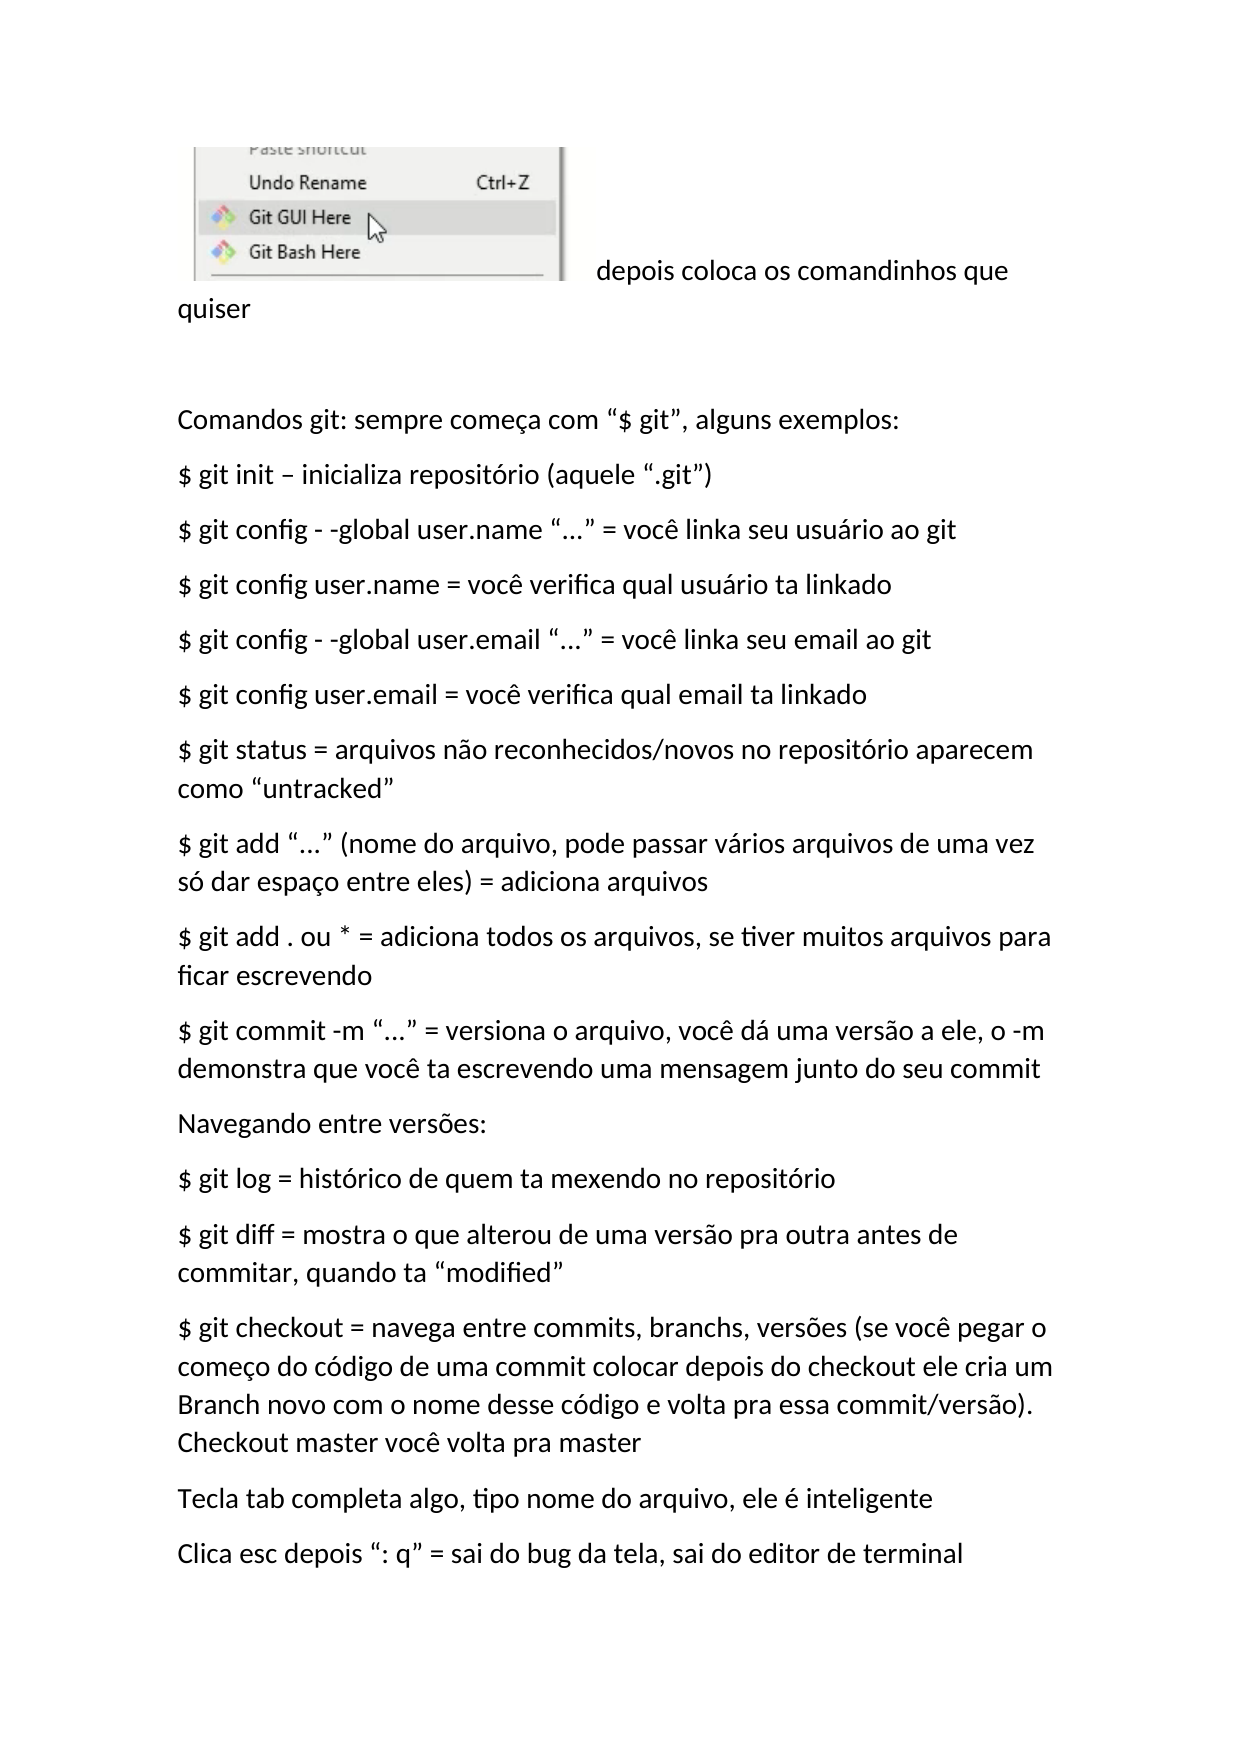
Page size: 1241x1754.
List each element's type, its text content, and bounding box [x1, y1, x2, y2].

text Tecla tab completa algo, tipo nome do arquivo, ele é inteligente [177, 1480, 1063, 1515]
text $ git config user.email = você verifica qual email ta linkado [177, 676, 1063, 712]
picture [177, 147, 597, 281]
text $ git add . ou * = adiciona todos os arquivos, se tiver muitos arquivos para ficar escrevendo [177, 918, 1063, 992]
text $ git init – inicializa repositório (aquele “.git”) [177, 456, 1063, 491]
text Comandos git: sempre começa com “$ git”, alguns exemplos: [177, 401, 1063, 436]
text Clica esc depois “: q” = sai do bug da tela, sai do editor de terminal [177, 1535, 1063, 1570]
text $ git config - -global user.email “...” = você linka seu email ao git [177, 621, 1063, 657]
text $ git log = histórico de quem ta mexendo no repositório [177, 1161, 1063, 1196]
text $ git commit -m “...” = versiona o arquivo, você dá uma versão a ele, o -m demonstra que você ta escrevendo uma mensagem junto do seu commit [177, 1012, 1063, 1086]
text Navegando entre versões: [177, 1106, 1063, 1141]
text $ git checkout = navega entre commits, branchs, versões (se você pegar o começo do código de uma commit colocar depois do checkout ele cria um Branch novo com o nome desse código e volta pra essa commit/versão). Checkout master você volta pra master [177, 1309, 1063, 1460]
text $ git add “...” (nome do arquivo, pode passar vários arquivos de uma vez só dar espaço entre eles) = adiciona arquivos [177, 825, 1063, 899]
text $ git config user.name = você verifica qual usuário ta linkado [177, 566, 1063, 602]
text $ git status = arquivos não reconhecidos/novos no repositório aparecem como “untracked” [177, 731, 1063, 805]
text $ git diff = mostra o que alterou de uma versão pra outra antes de commitar, quando ta “modified” [177, 1216, 1063, 1290]
text $ git config - -global user.name “...” = você linka seu usuário ao git [177, 511, 1063, 547]
